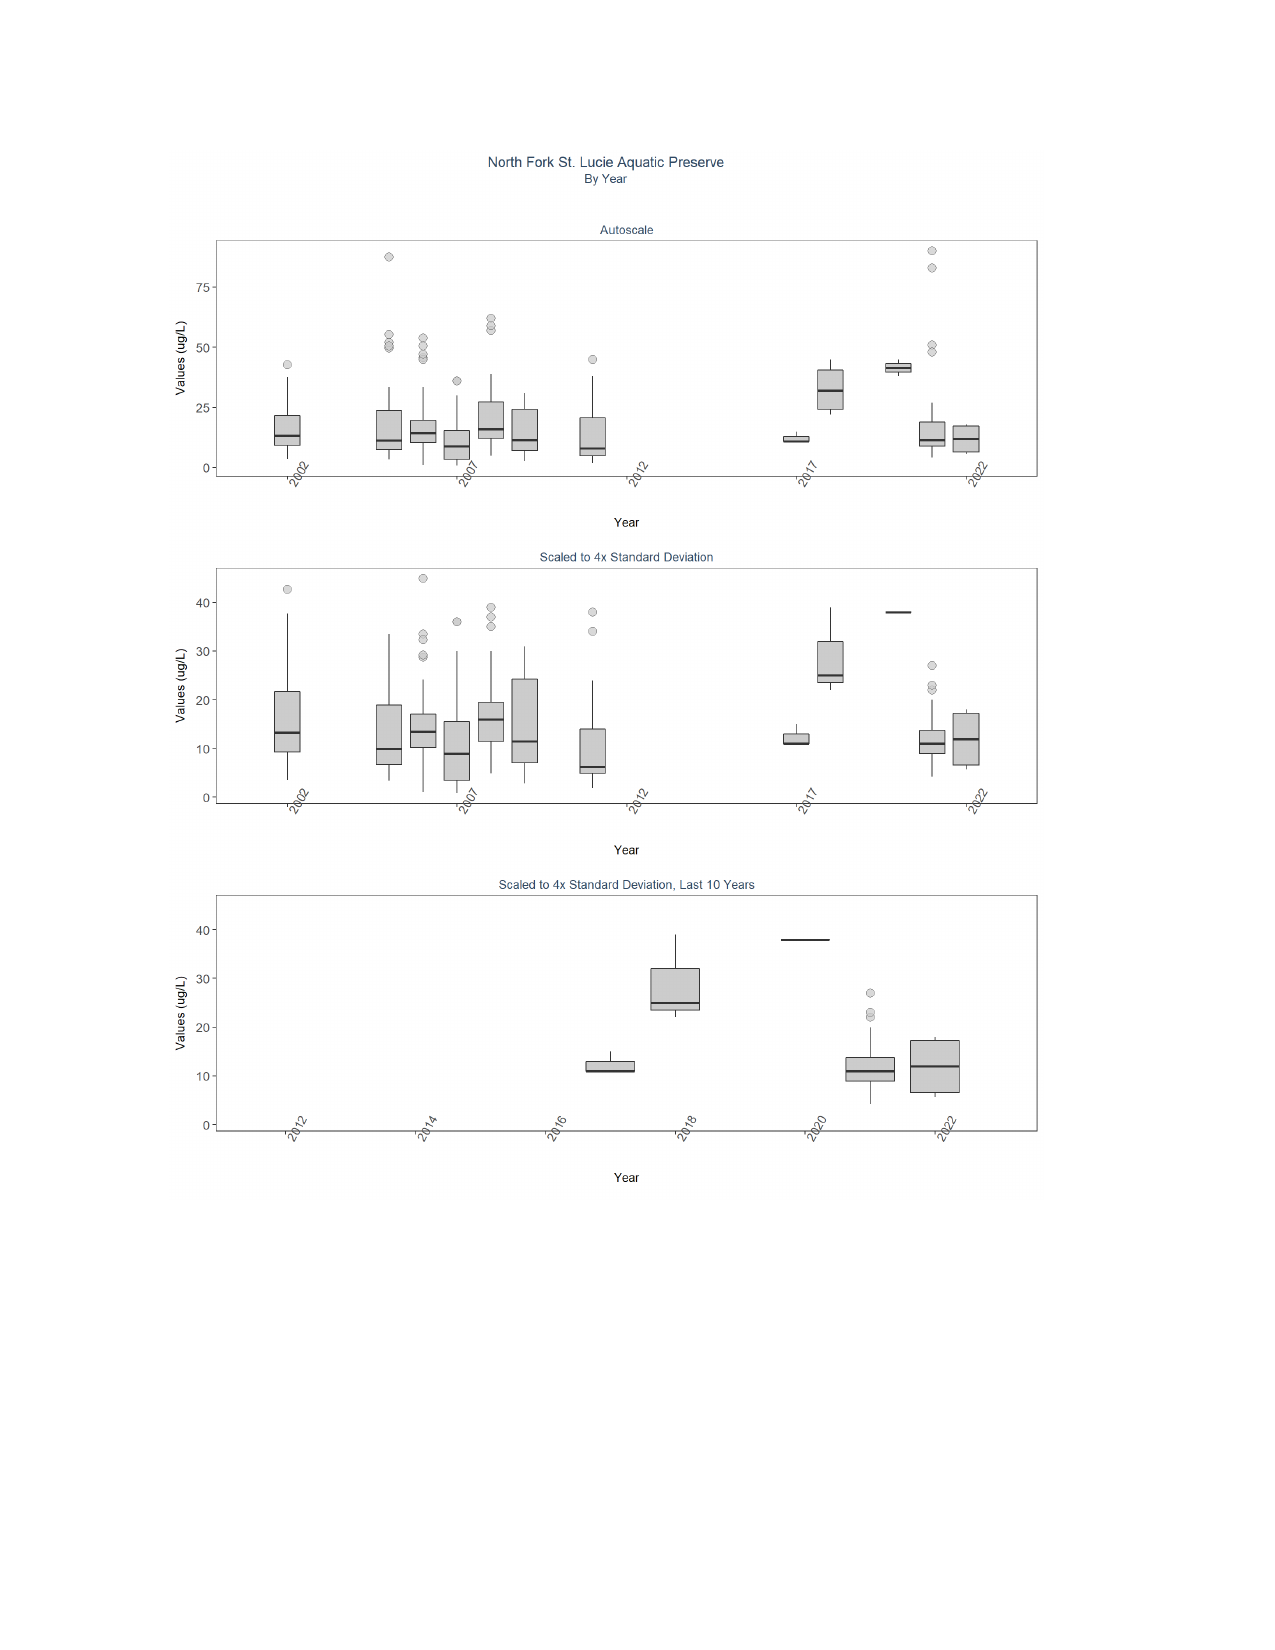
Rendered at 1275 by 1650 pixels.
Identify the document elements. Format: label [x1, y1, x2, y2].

picture [168, 150, 1044, 1200]
